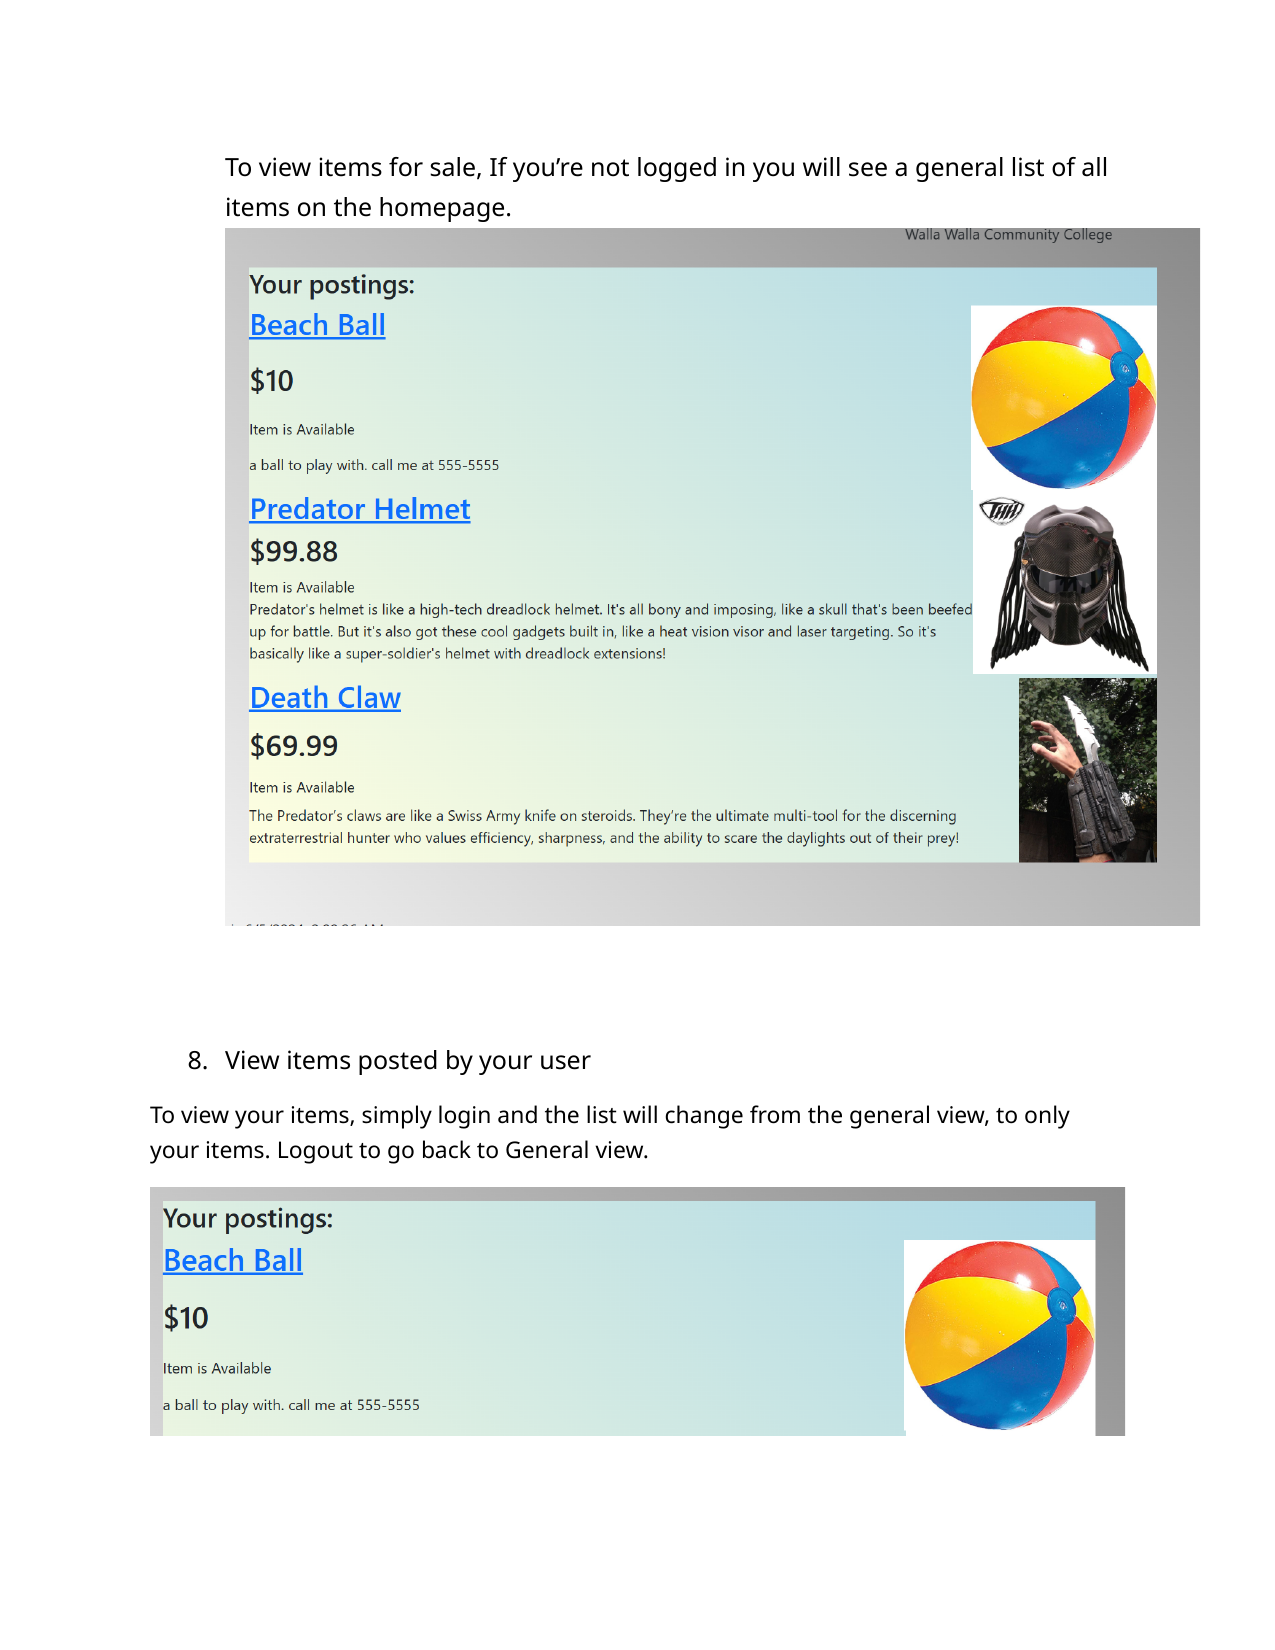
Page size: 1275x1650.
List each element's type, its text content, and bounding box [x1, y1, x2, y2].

picture [150, 1187, 1125, 1436]
list View items posted by your user [187, 1043, 1125, 1077]
list To view items for sale, If you’re not logged in you will see a general list of all items on the homepage. [225, 150, 1125, 223]
picture [225, 228, 1200, 926]
text To view your items, simply login and the list will change from the general view, to only your items. Logout to go back to General view. [150, 1098, 1125, 1166]
